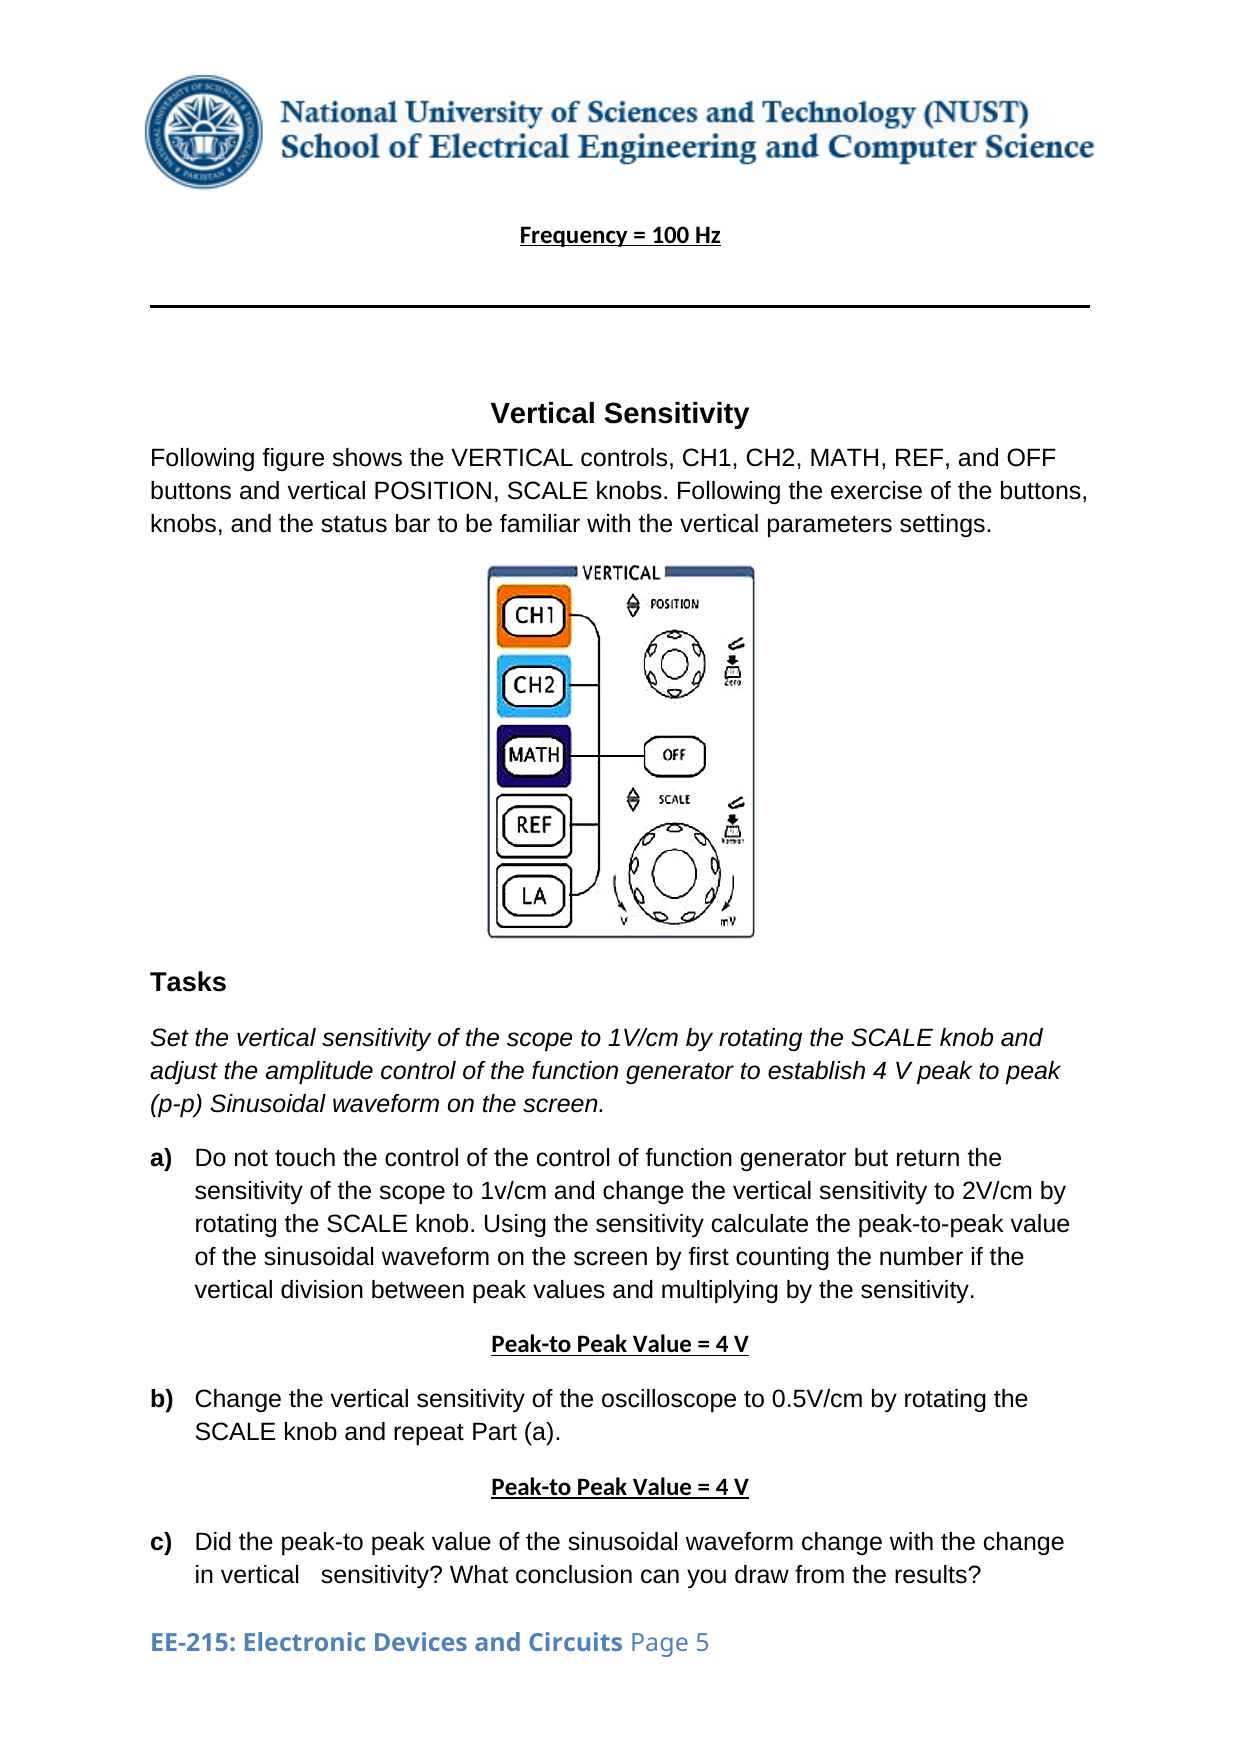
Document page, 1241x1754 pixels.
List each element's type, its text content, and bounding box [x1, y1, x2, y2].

text Following figure shows the VERTICAL controls, CH1, CH2, MATH, REF, and OFF buttons and vertical POSITION, SCALE knobs. Following the exercise of the buttons, knobs, and the status bar to be familiar with the vertical parameters settings. [150, 443, 1090, 537]
subtitle Vertical Sensitivity [150, 396, 1090, 429]
list Did the peak-to peak value of the sinusoidal waveform change with the change in vertical sensitivity? What conclusion can you draw from the results? [150, 1527, 1090, 1589]
list Do not touch the control of the control of function generator but return the sensitivity of the scope to 1v/cm and change the vertical sensitivity to 2V/cm by rotating the SCALE knob. Using the sensitivity calculate the peak-to-peak value of the sinusoidal waveform on the screen by first counting the number if the vertical division between peak values and multiplying by the sensitivity. [150, 1143, 1090, 1303]
text Set the vertical sensitivity of the scope to 1V/cm by rotating the SCALE knob and adjust the amplitude control of the function generator to establish 4 V peak to peak (p-p) Sinusoidal waveform on the screen. [150, 1023, 1090, 1117]
picture [132, 69, 1108, 200]
picture [485, 562, 755, 941]
text Frequency = 100 Hz [150, 219, 1090, 249]
list Change the vertical sensitivity of the oscilloscope to 0.5V/cm by rotating the SCALE knob and repeat Part (a). [150, 1384, 1090, 1446]
text Peak-to Peak Value = 4 V [150, 1471, 1090, 1502]
text Peak-to Peak Value = 4 V [150, 1328, 1090, 1359]
subtitle Tasks [150, 966, 1090, 997]
